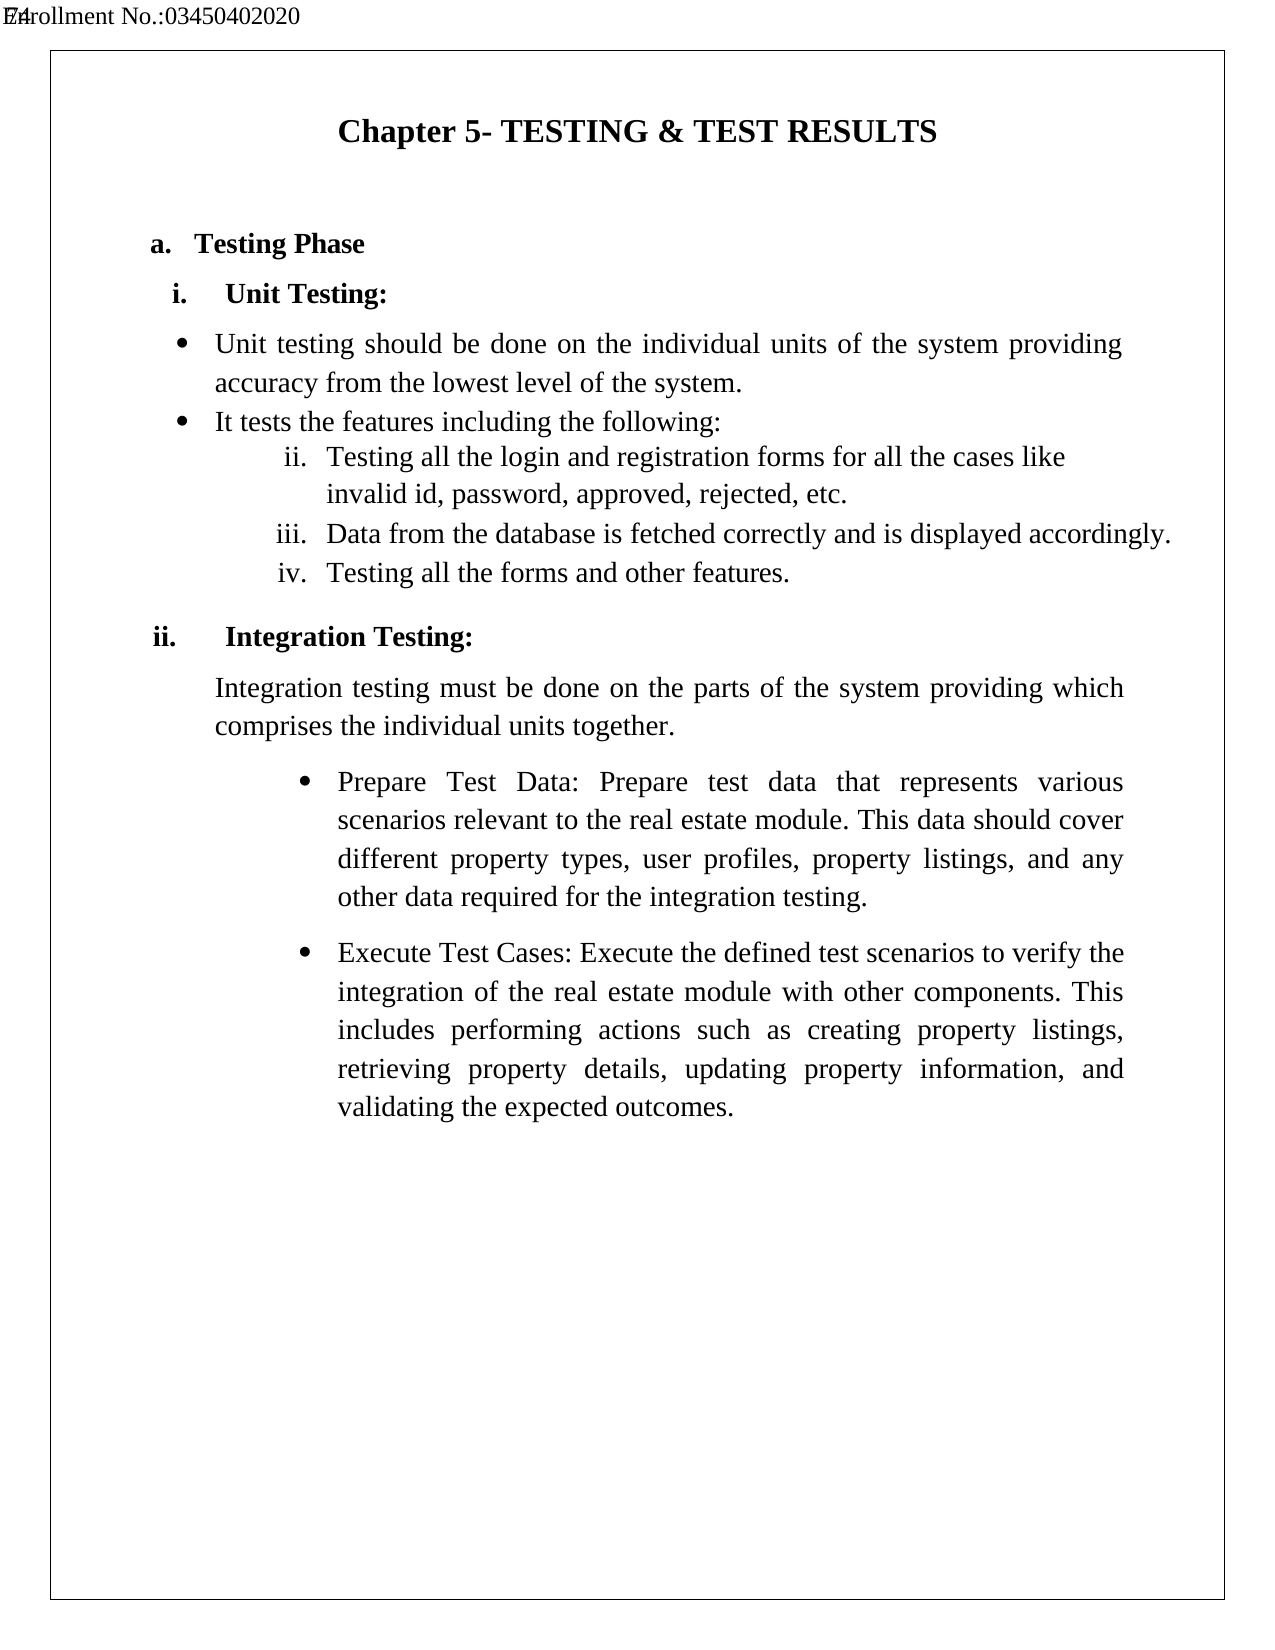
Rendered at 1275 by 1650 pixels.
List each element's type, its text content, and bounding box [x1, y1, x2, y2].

subtitle Integration Testing: [153, 619, 1224, 653]
list Testing all the forms and other features. [307, 555, 1224, 589]
subtitle Testing Phase [150, 226, 1224, 260]
list It tests the features including the following: [177, 404, 1224, 438]
text Integration testing must be done on the parts of the system providing which comprises the individual units together. [214, 670, 1125, 742]
list Execute Test Cases: Execute the defined test scenarios to verify the integration of the real estate module with other components. This includes performing actions such as creating property listings, retrieving property details, updating property information, and validating the expected outcomes. [300, 935, 1125, 1123]
list Testing all the login and registration forms for all the cases like invalid id, password, approved, rejected, etc. [307, 439, 1125, 510]
list Unit testing should be done on the individual units of the system providing accuracy from the lowest level of the system. [177, 327, 1124, 399]
list Prepare Test Data: Prepare test data that represents various scenarios relevant to the real estate module. This data should cover different property types, user profiles, property listings, and any other data required for the integration testing. [300, 764, 1125, 913]
list Unit Testing: [187, 276, 1224, 310]
subtitle Chapter 5- TESTING & TEST RESULTS [108, 111, 1167, 149]
list Data from the database is fetched correctly and is displayed accordingly. [307, 516, 1224, 549]
